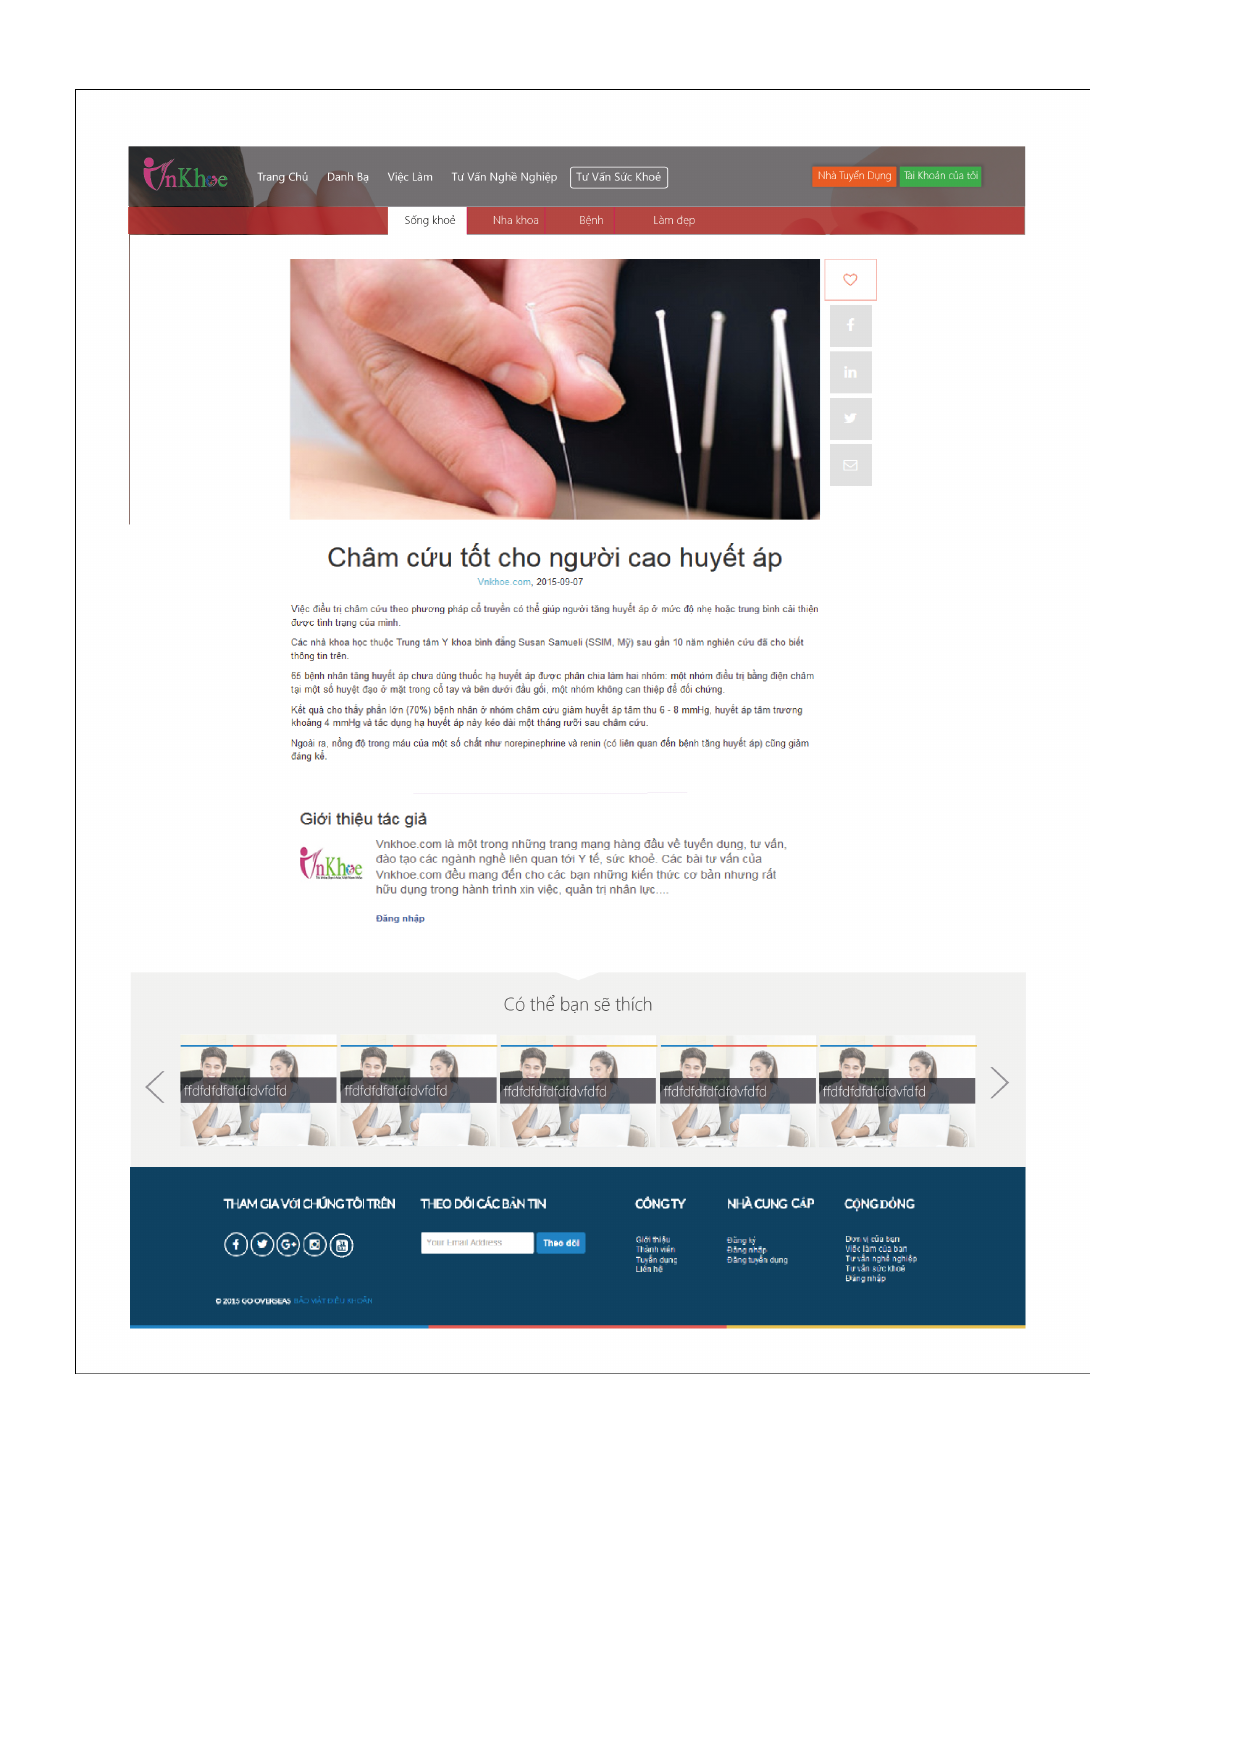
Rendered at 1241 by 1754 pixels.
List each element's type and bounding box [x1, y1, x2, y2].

picture [75, 89, 1090, 1374]
